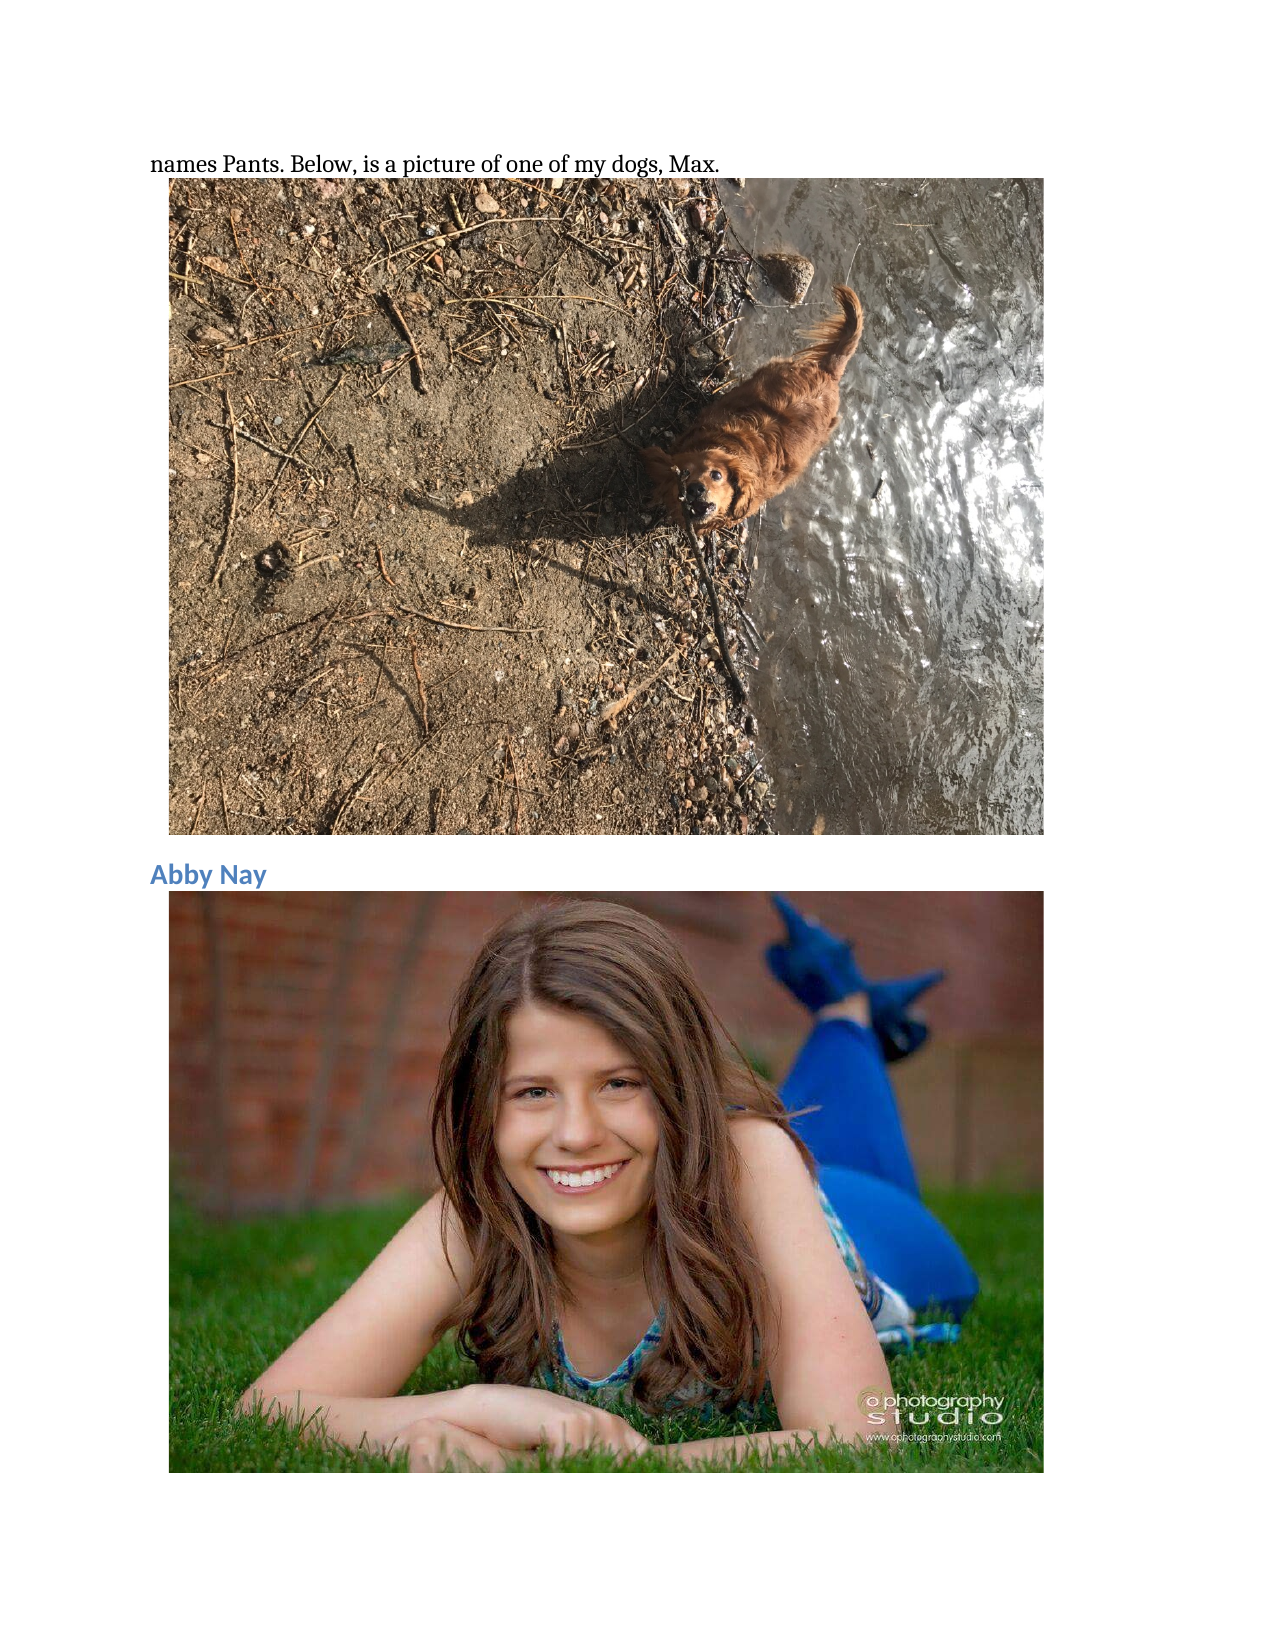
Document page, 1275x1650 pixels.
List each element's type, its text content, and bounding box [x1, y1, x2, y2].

subtitle Abby Nay [150, 856, 1125, 891]
picture [168, 178, 1044, 835]
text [150, 150, 1125, 835]
picture [168, 891, 1044, 1473]
